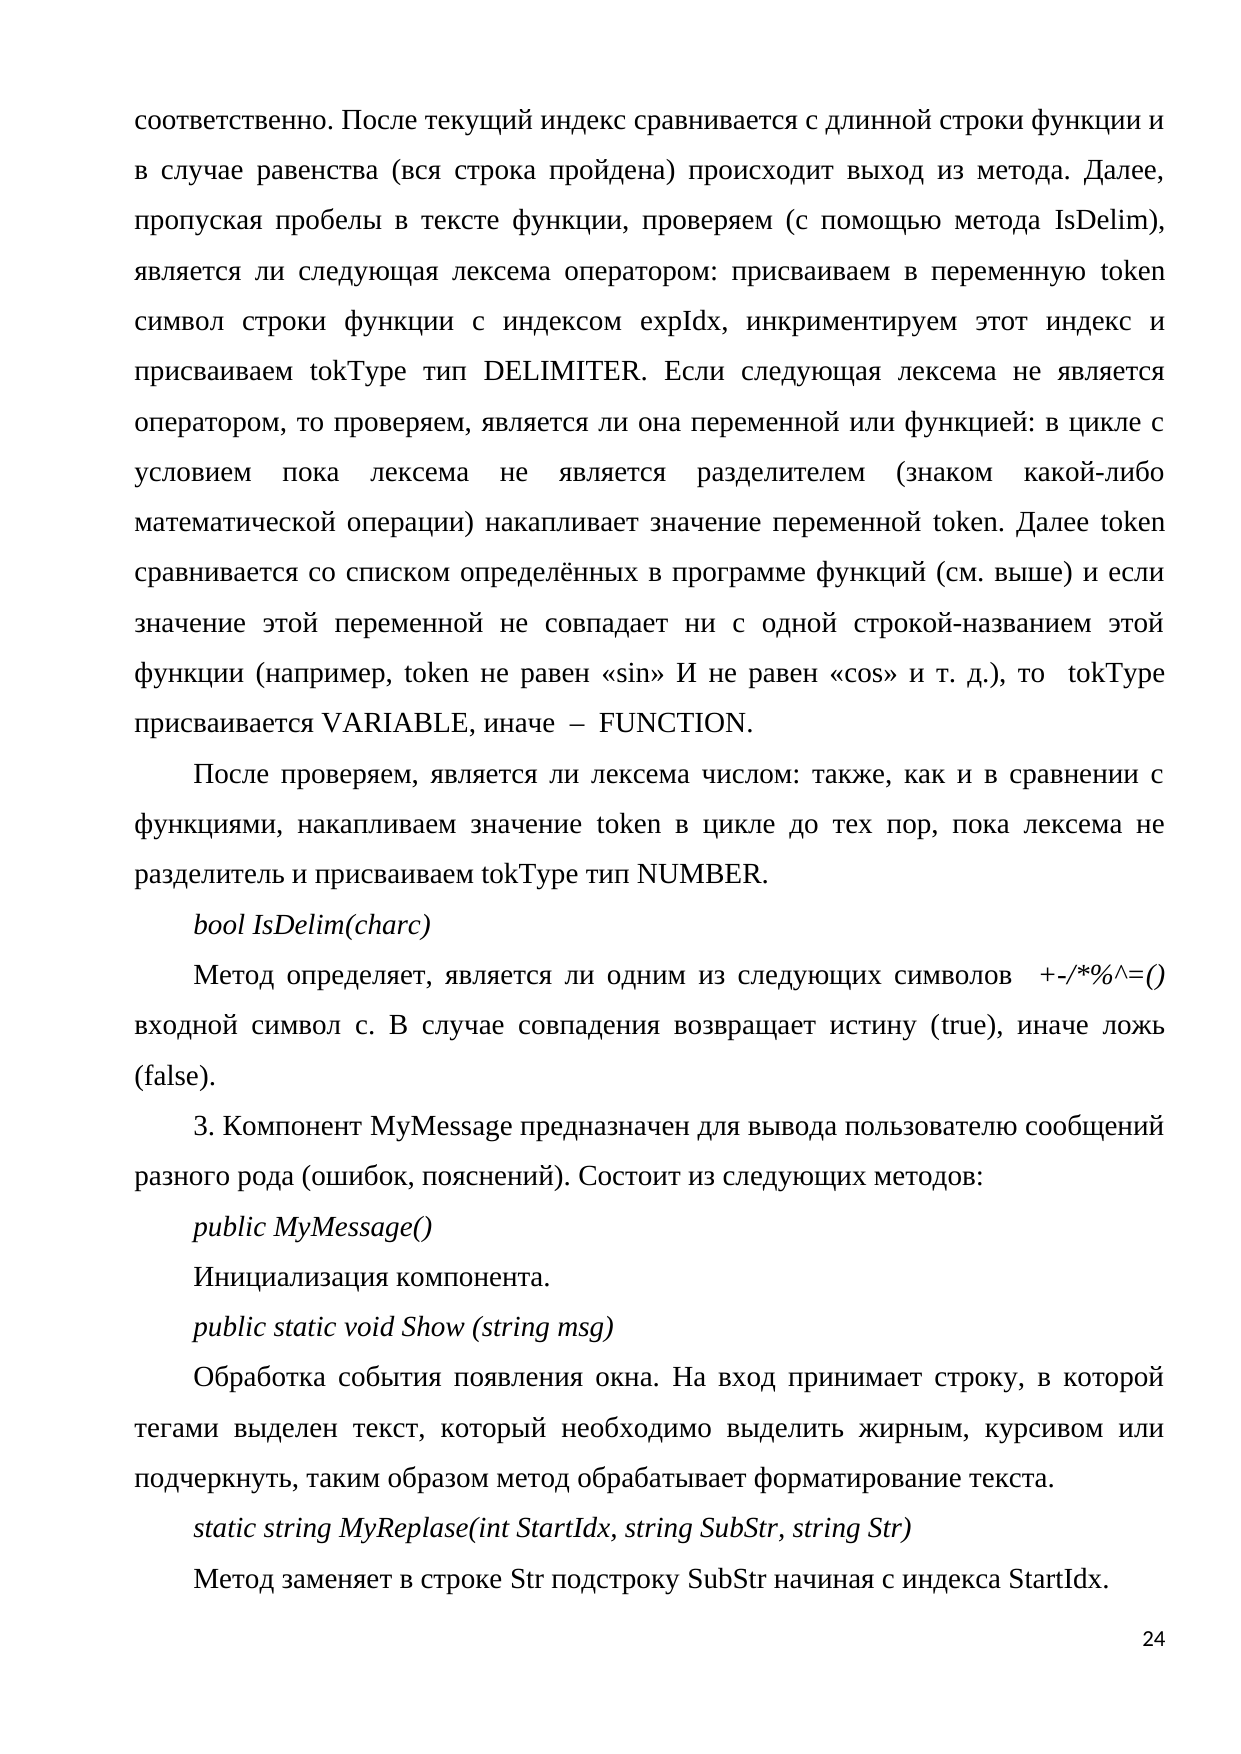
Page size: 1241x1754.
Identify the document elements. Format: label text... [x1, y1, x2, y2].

text После проверяем, является ли лексема числом: также, как и в сравнении с функциями, накапливаем значение token в цикле до тех пор, пока лексема не разделитель и присваиваем tokType тип NUMBER. [134, 756, 1165, 890]
text Обработка события появления окна. На вход принимает строку, в которой тегами выделен текст, который необходимо выделить жирным, курсивом или подчеркнуть, таким образом метод обрабатывает форматирование текста. [134, 1359, 1165, 1494]
text Метод заменяет в строке Str подстроку SubStr начиная с индекса StartIdx. [134, 1561, 1165, 1594]
text bool IsDelim(charc) [134, 907, 1165, 940]
text public static void Show (string msg) [134, 1309, 1165, 1343]
text static string MyReplase(int StartIdx, string SubStr, string Str) [134, 1511, 1165, 1544]
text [134, 102, 1165, 739]
text Метод определяет, является ли одним из следующих символов +-/*%^=() входной символ c. В случае совпадения возвращает истину (true), иначе ложь (false). [134, 957, 1165, 1091]
text 3. Компонент MyMessage предназначен для вывода пользователю сообщений разного рода (ошибок, пояснений). Состоит из следующих методов: [134, 1108, 1165, 1192]
text public MyMessage() [134, 1209, 1165, 1242]
text Инициализация компонента. [134, 1259, 1165, 1292]
